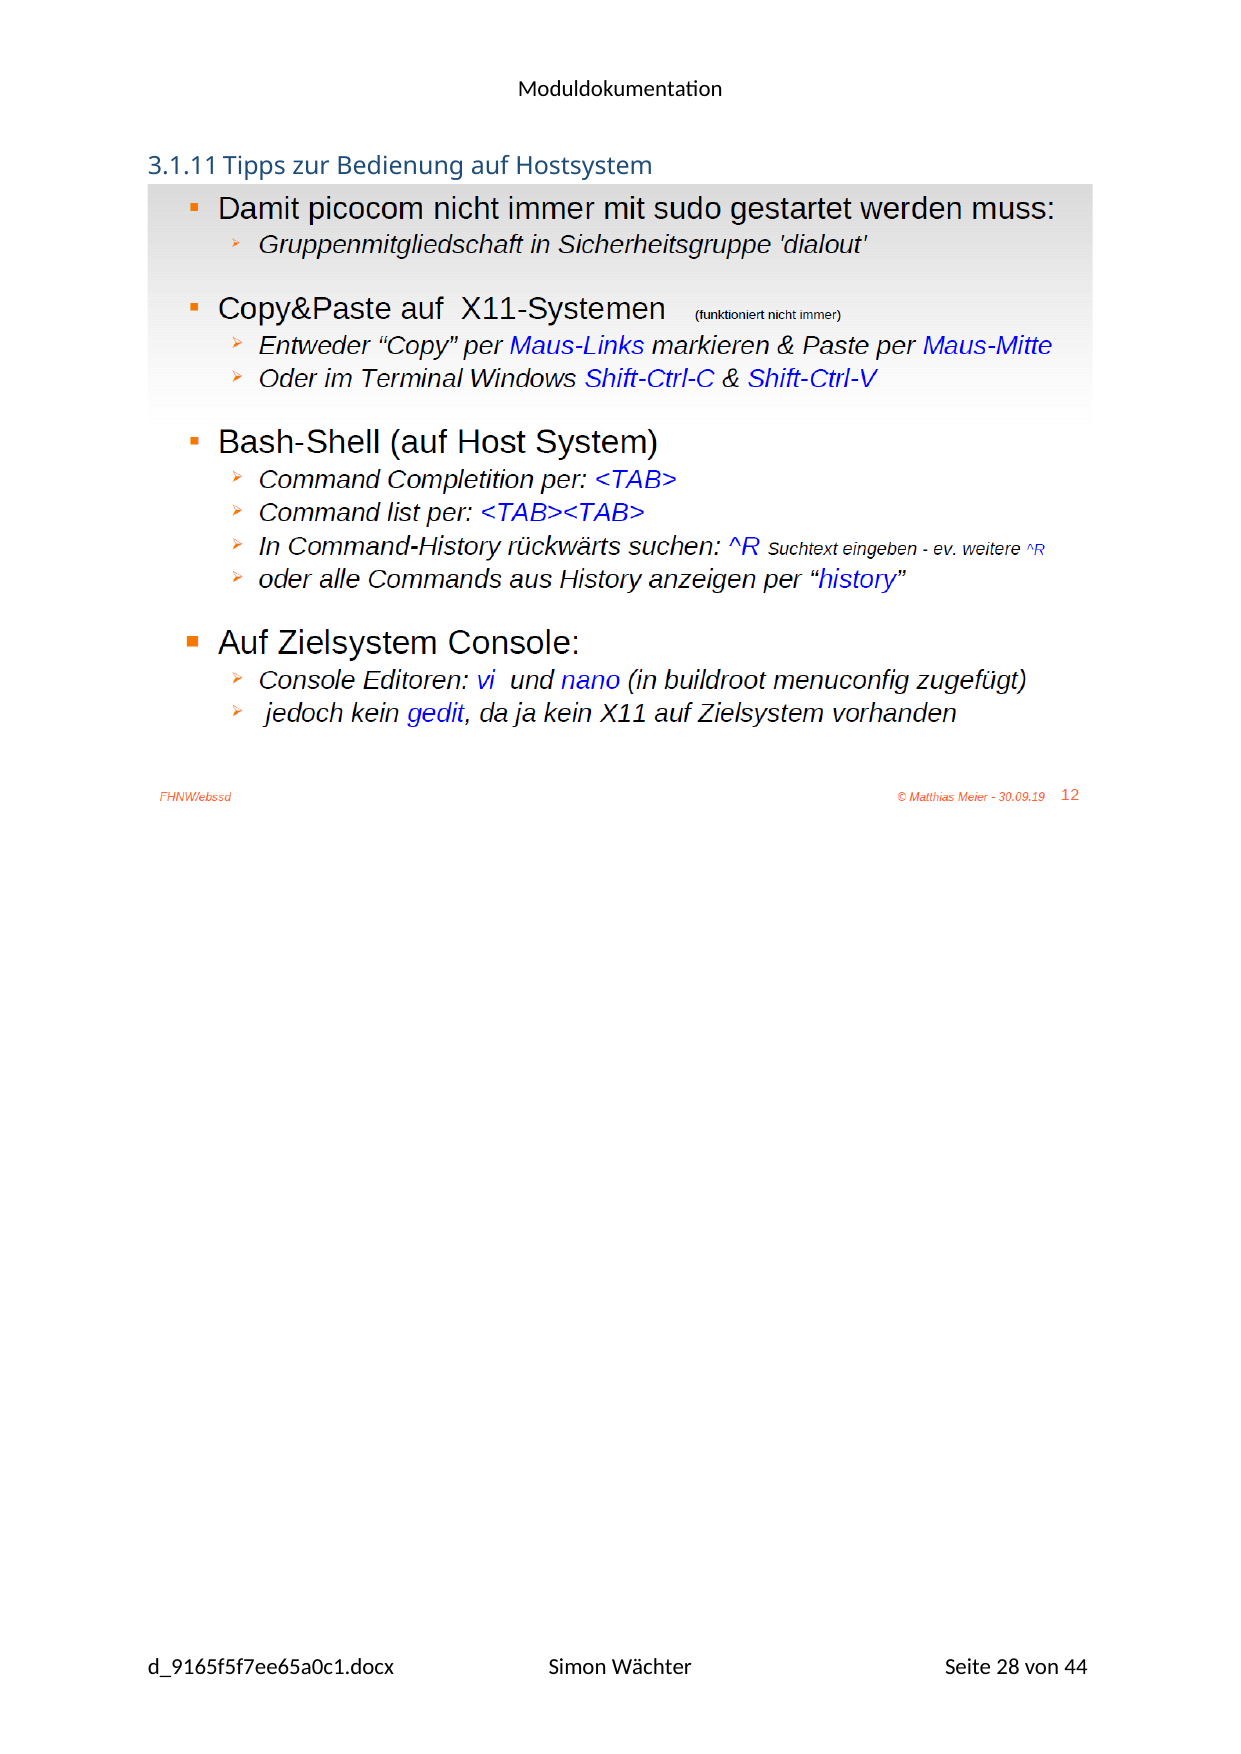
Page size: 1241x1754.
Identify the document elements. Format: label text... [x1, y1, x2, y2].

picture [147, 184, 1093, 806]
subtitle Tipps zur Bedienung auf Hostsystem [148, 148, 1093, 182]
